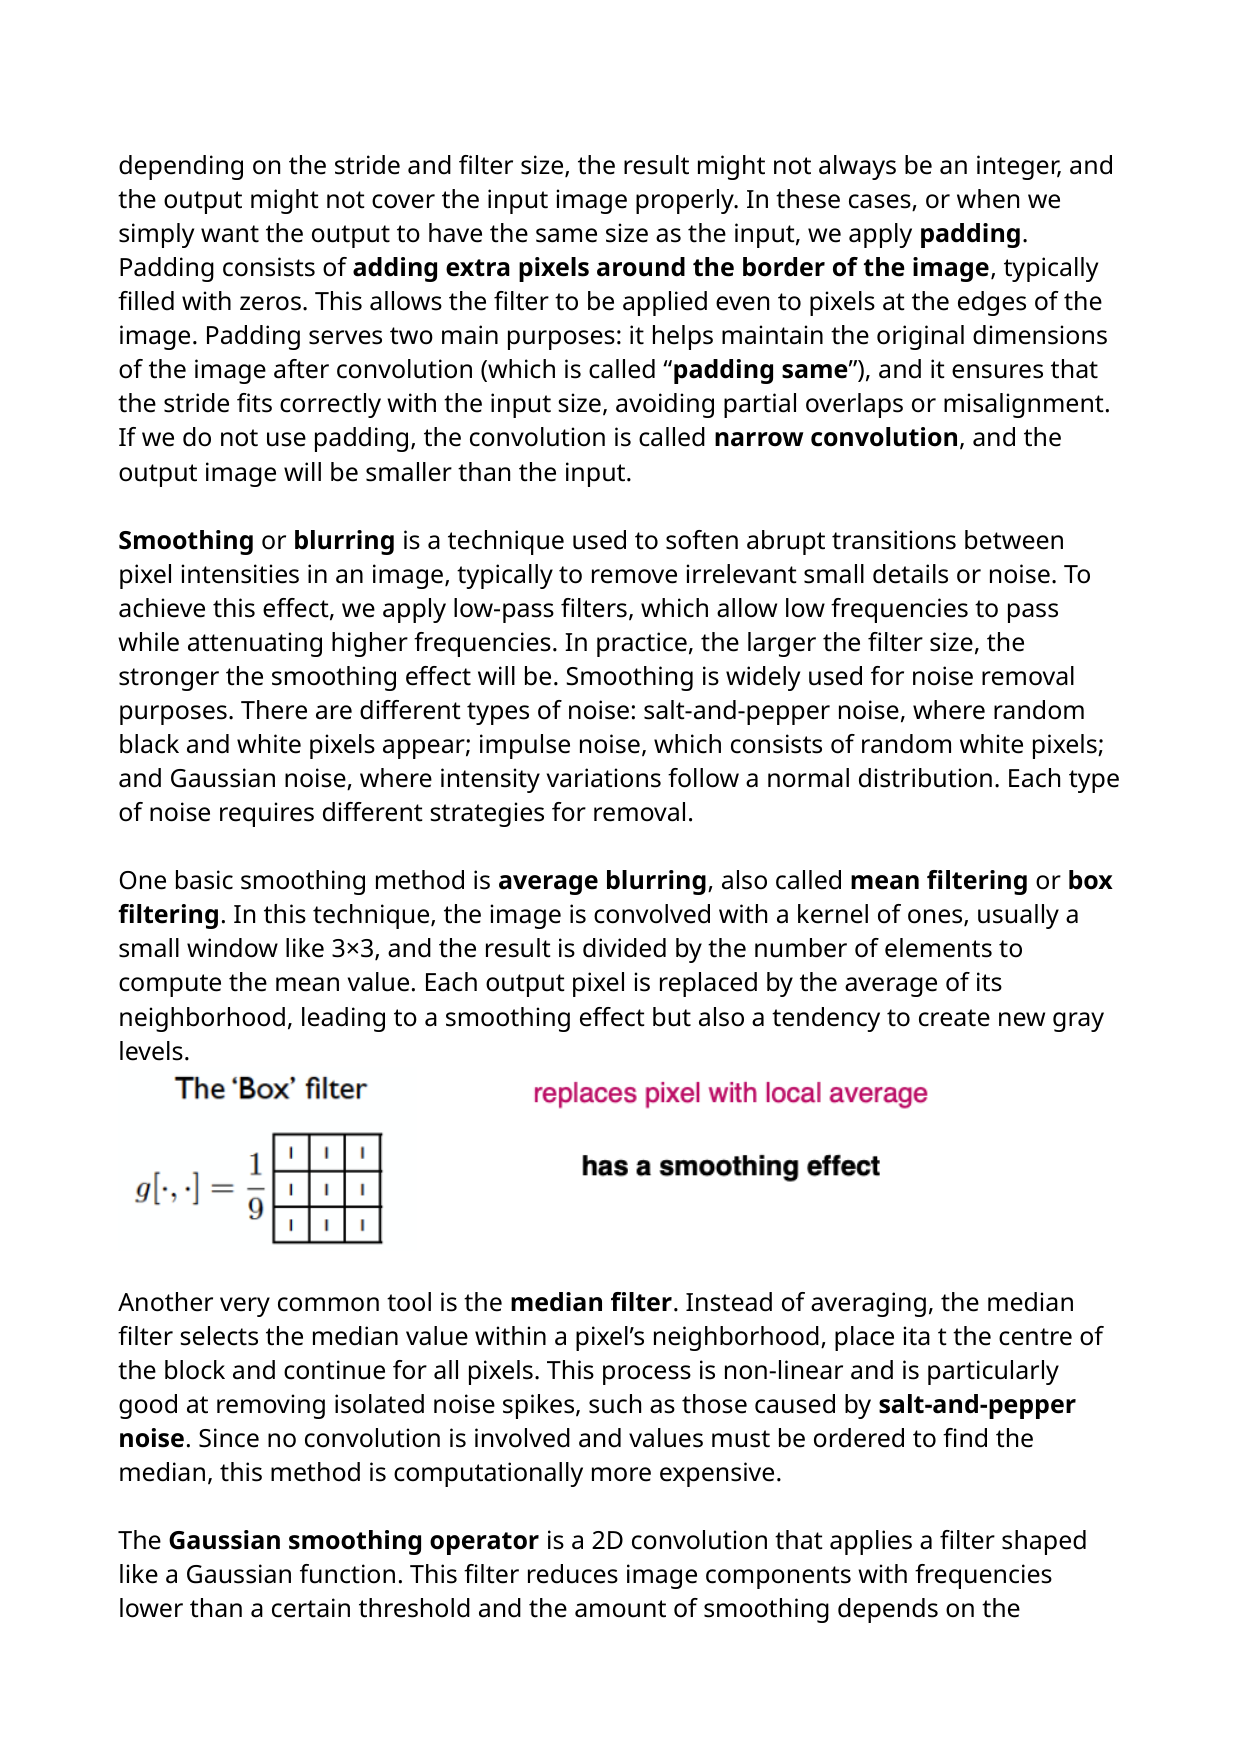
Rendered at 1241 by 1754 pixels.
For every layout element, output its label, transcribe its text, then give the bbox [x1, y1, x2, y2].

text Padding consists of adding extra pixels around the border of the image, typically filled with zeros. This allows the filter to be applied even to pixels at the edges of the image. Padding serves two main purposes: it helps maintain the original dimensions of the image after convolution (which is called “padding same”), and it ensures that the stride fits correctly with the input size, avoiding partial overlaps or misalignment. If we do not use padding, the convolution is called narrow convolution, and the output image will be smaller than the input. [118, 250, 1122, 488]
text Smoothing or blurring is a technique used to soften abrupt transitions between pixel intensities in an image, typically to remove irrelevant small details or noise. To achieve this effect, we apply low-pass filters, which allow low frequencies to pass while attenuating higher frequencies. In practice, the larger the filter size, the stronger the smoothing effect will be. Smoothing is widely used for noise removal purposes. There are different types of noise: salt-and-pepper noise, where random black and white pixels appear; impulse noise, which consists of random white pixels; and Gaussian noise, where intensity variations follow a normal distribution. Each type of noise requires different strategies for removal. [118, 522, 1122, 829]
text One basic smoothing method is average blurring, also called mean filtering or box filtering. In this technique, the image is convolved with a kernel of ones, usually a small window like 3×3, and the result is divided by the number of elements to compute the mean value. Each output pixel is replaced by the average of its neighborhood, leading to a smoothing effect but also a tendency to create new gray levels. [118, 863, 1122, 1067]
picture [118, 1067, 945, 1251]
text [118, 148, 1122, 250]
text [118, 1523, 1122, 1625]
text Another very common tool is the median filter. Instead of averaging, the median filter selects the median value within a pixel’s neighborhood, place ita t the centre of the block and continue for all pixels. This process is non-linear and is particularly good at removing isolated noise spikes, such as those caused by salt-and-pepper noise. Since no convolution is involved and values must be ordered to find the median, this method is computationally more expensive. [118, 1284, 1122, 1489]
